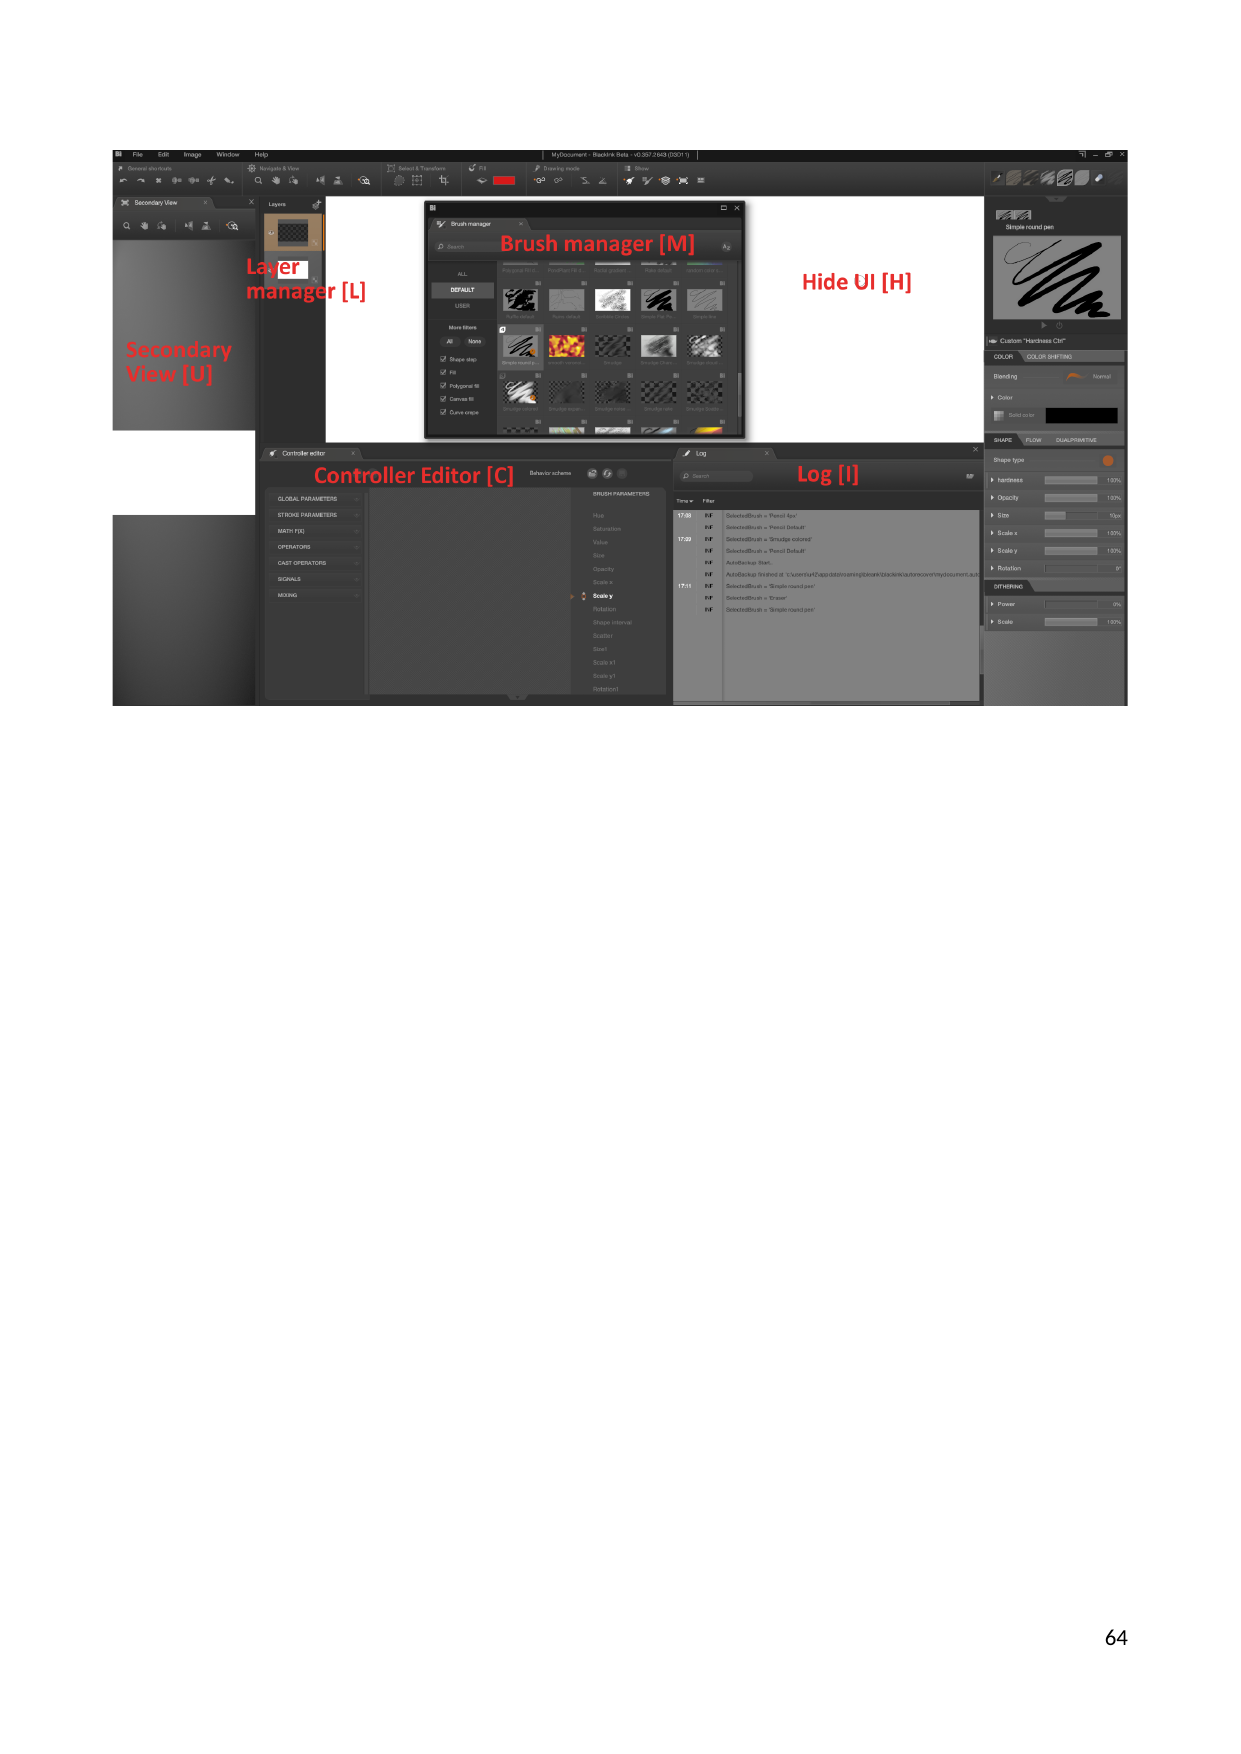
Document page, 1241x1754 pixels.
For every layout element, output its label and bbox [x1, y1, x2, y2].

picture [112, 150, 1128, 706]
